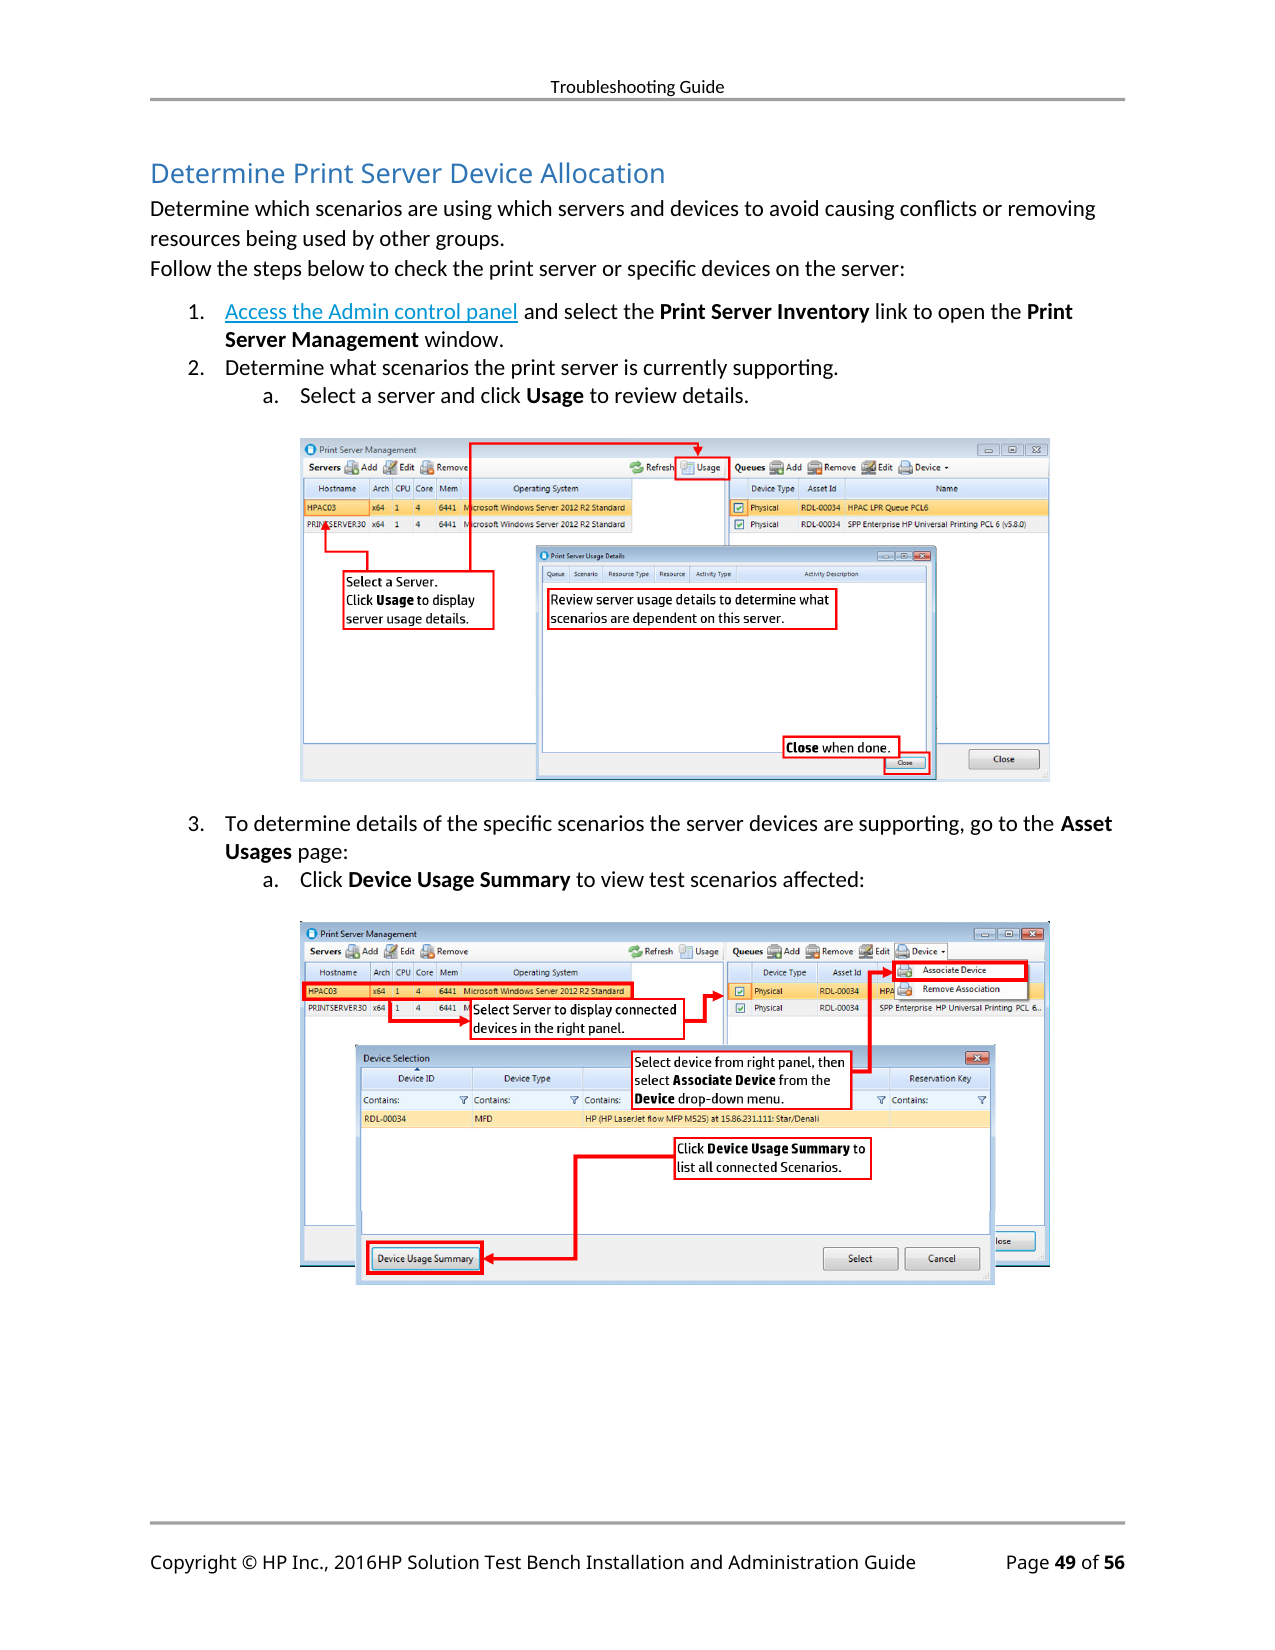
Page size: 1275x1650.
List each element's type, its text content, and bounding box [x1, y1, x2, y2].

picture [300, 437, 1050, 782]
list To determine details of the specific scenarios the server devices are supporting, go to the Asset Usages page: [187, 809, 1125, 865]
picture [300, 921, 1050, 1285]
list Access the Admin control panel and select the Print Server Inventory link to open the Print Server Management window. [187, 297, 1125, 353]
text Follow the steps below to check the print server or specific devices on the server: [150, 254, 1125, 282]
subtitle Determine Print Server Device Allocation [150, 154, 1125, 191]
text Determine which scenarios are using which servers and devices to avoid causing conflicts or removing resources being used by other groups. [150, 194, 1125, 252]
list Determine what scenarios the print server is currently supporting. [187, 353, 1125, 381]
